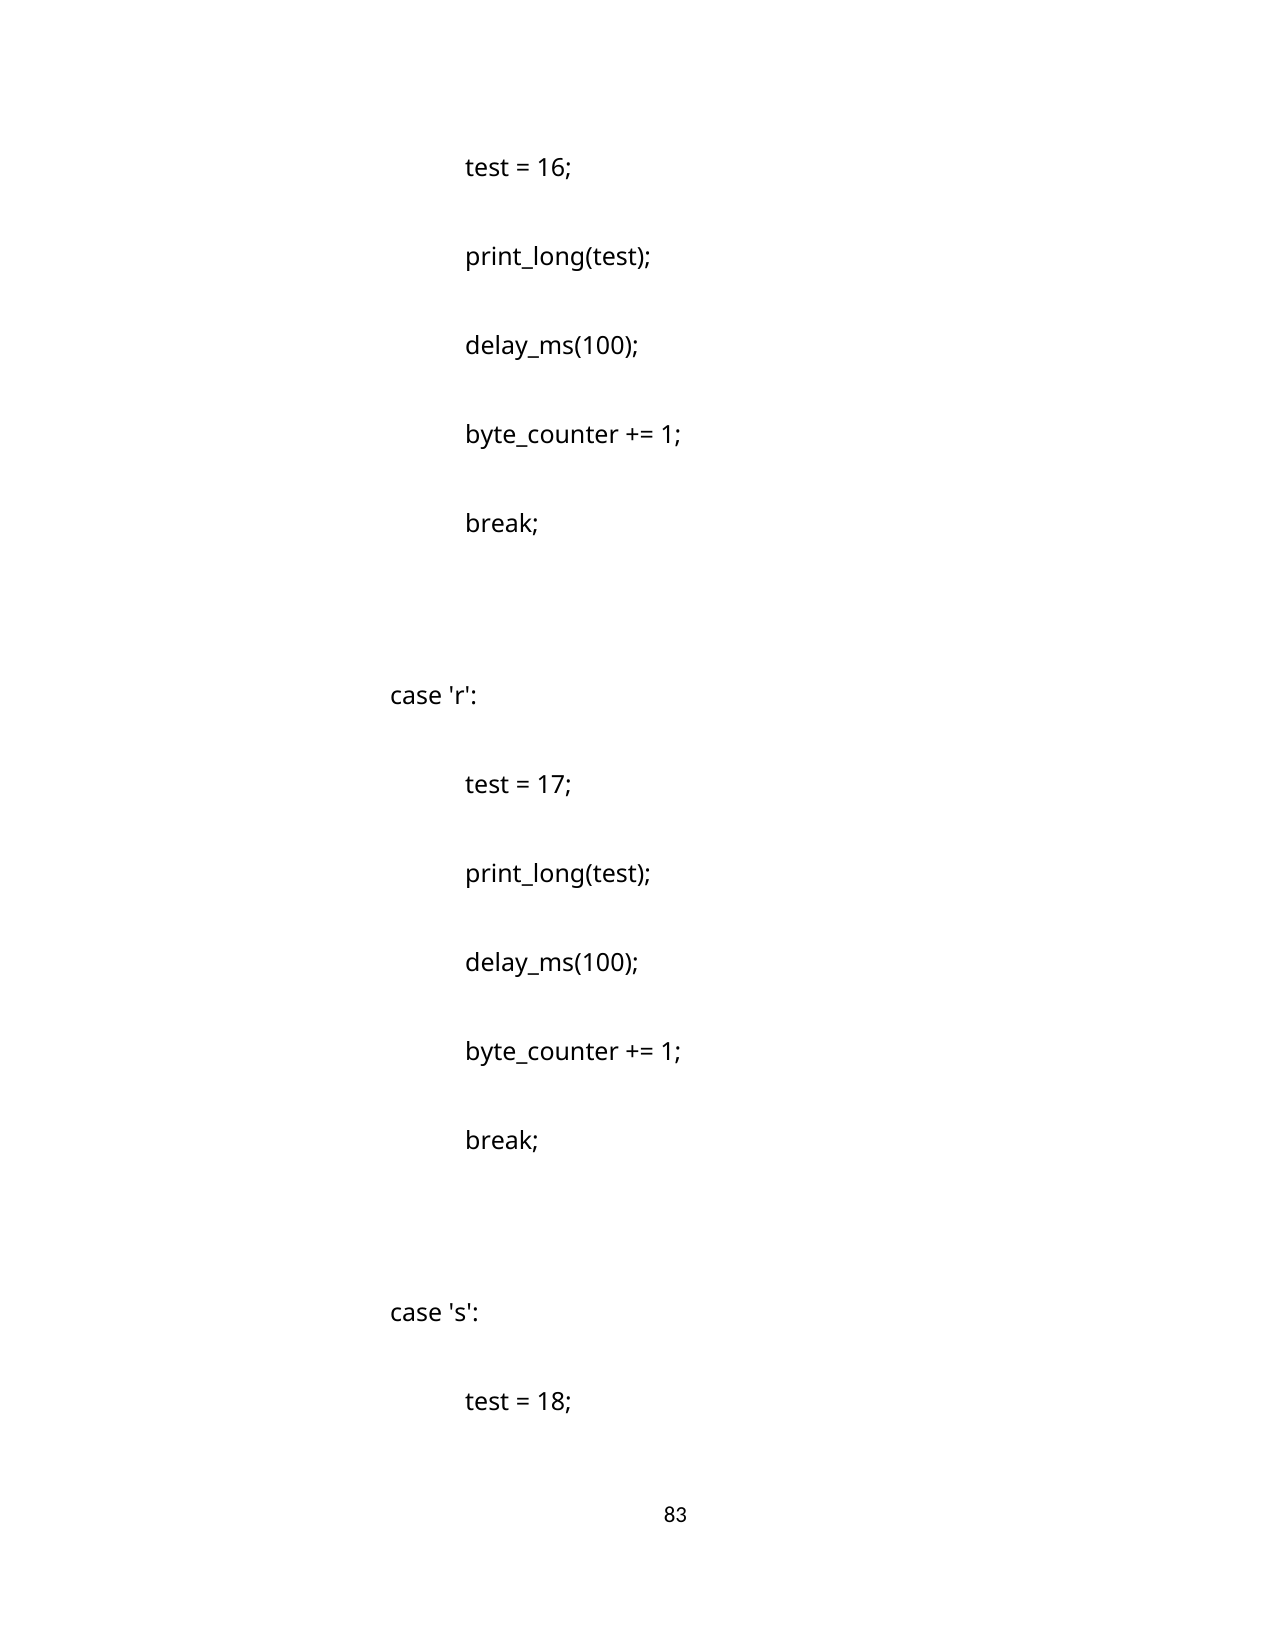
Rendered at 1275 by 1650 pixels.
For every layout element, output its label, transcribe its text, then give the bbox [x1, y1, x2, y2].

text test = 16; [240, 150, 1110, 184]
text byte_counter += 1; [240, 417, 1110, 451]
text delay_ms(100); [240, 944, 1110, 979]
text delay_ms(100); [240, 328, 1110, 362]
text test = 18; [240, 1383, 1110, 1417]
text case 'r': [240, 678, 1110, 712]
text byte_counter += 1; [240, 1033, 1110, 1068]
text break; [240, 1122, 1110, 1157]
text print_long(test); [240, 856, 1110, 890]
text test = 17; [240, 767, 1110, 801]
text print_long(test); [240, 239, 1110, 273]
text break; [240, 506, 1110, 540]
text case 's': [240, 1294, 1110, 1328]
